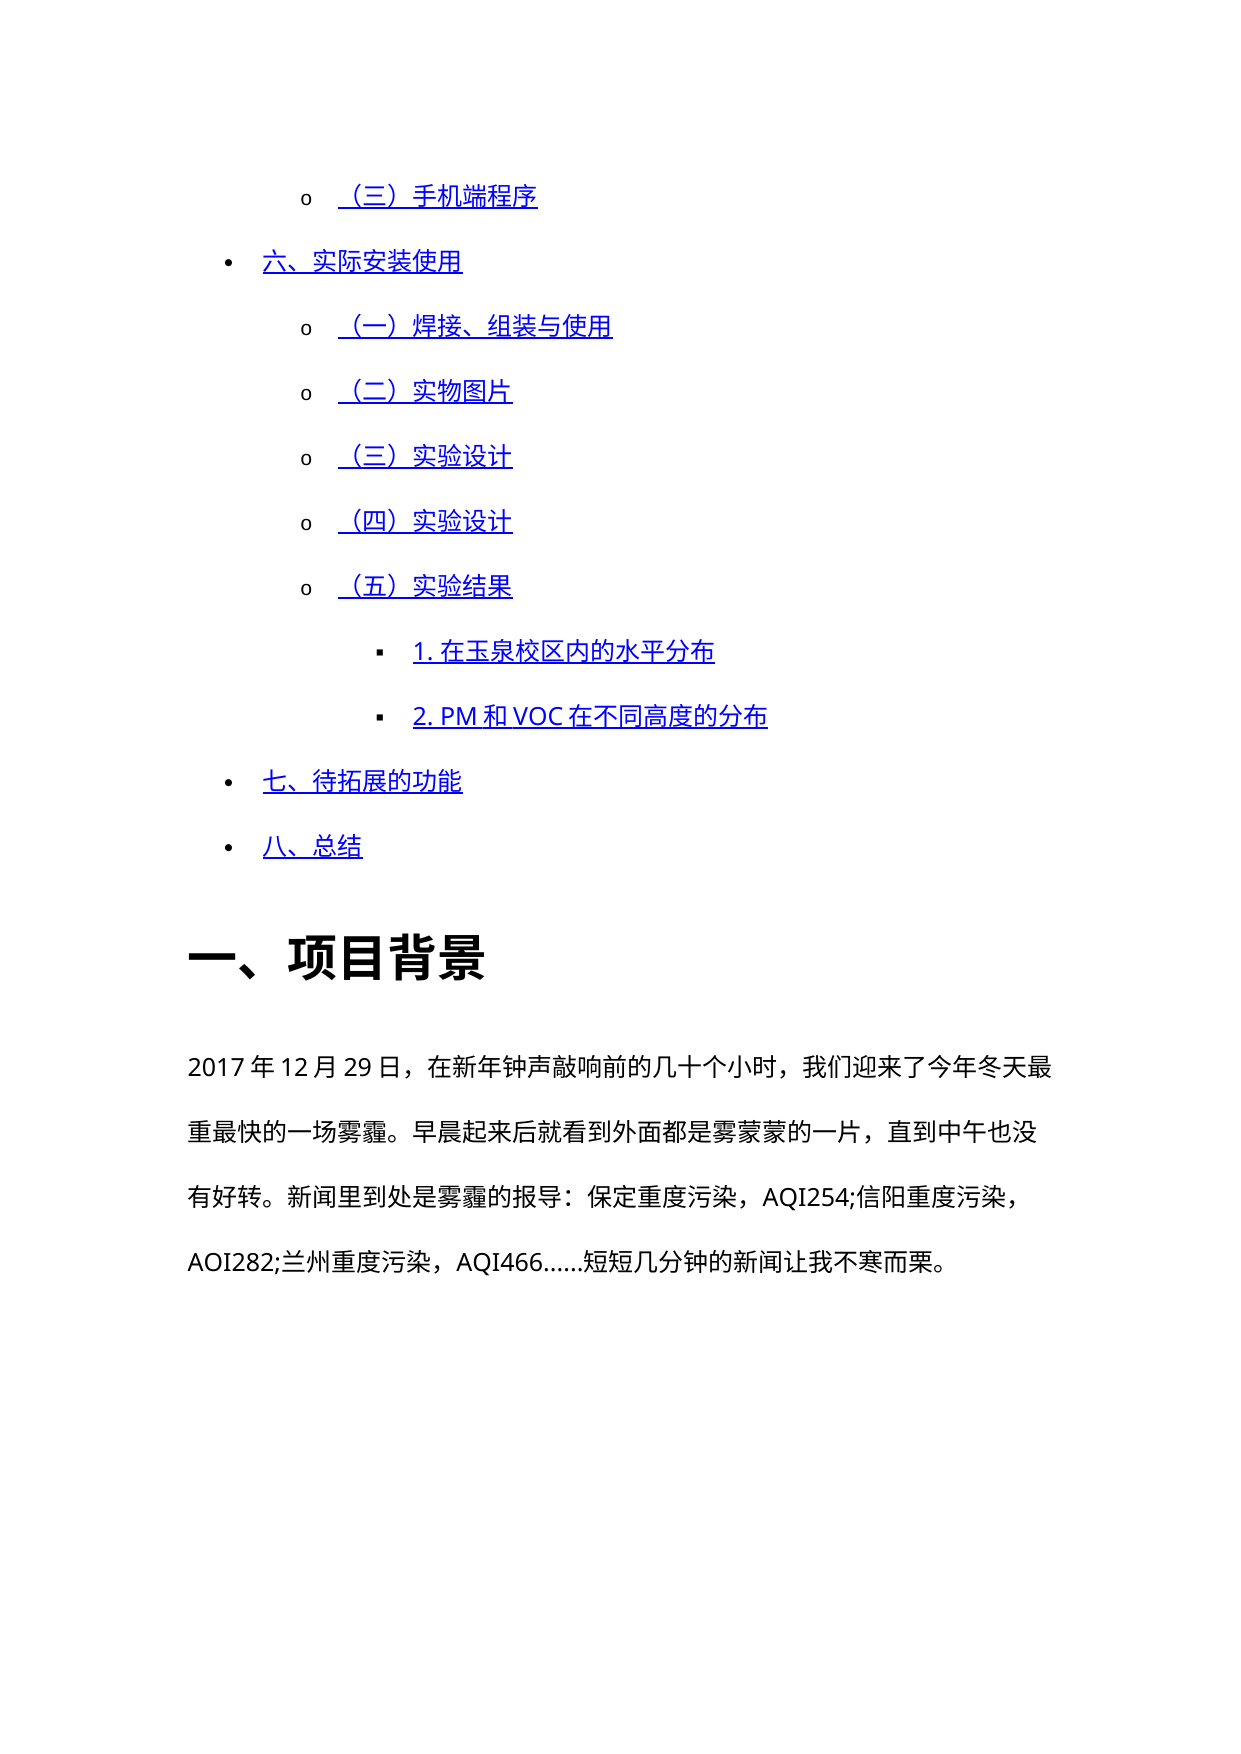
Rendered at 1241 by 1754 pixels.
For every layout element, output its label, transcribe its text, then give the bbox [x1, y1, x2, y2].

list （二）实物图片 [300, 357, 1053, 422]
list （四）实验设计 [300, 487, 1053, 552]
list 1. 在玉泉校区内的水平分布 [375, 617, 1053, 682]
list （三）实验设计 [300, 422, 1053, 487]
list 八、总结 [225, 812, 1053, 877]
list 2. PM和VOC在不同高度的分布 [375, 682, 1053, 747]
list 六、实际安装使用 [225, 227, 1053, 292]
list （一）焊接、组装与使用 [300, 292, 1053, 357]
list （五）实验结果 [300, 552, 1053, 617]
text 2017年12月29日，在新年钟声敲响前的几十个小时，我们迎来了今年冬天最重最快的一场雾霾。早晨起来后就看到外面都是雾蒙蒙的一片，直到中午也没有好转。新闻里到处是雾霾的报导：保定重度污染，AQI254;信阳重度污染，AOI282;兰州重度污染，AQI466......短短几分钟的新闻让我不寒而栗。 [187, 1033, 1053, 1293]
text 一、项目背景 [187, 906, 1053, 1004]
list 七、待拓展的功能 [225, 747, 1053, 812]
list （三）手机端程序 [300, 162, 1053, 227]
